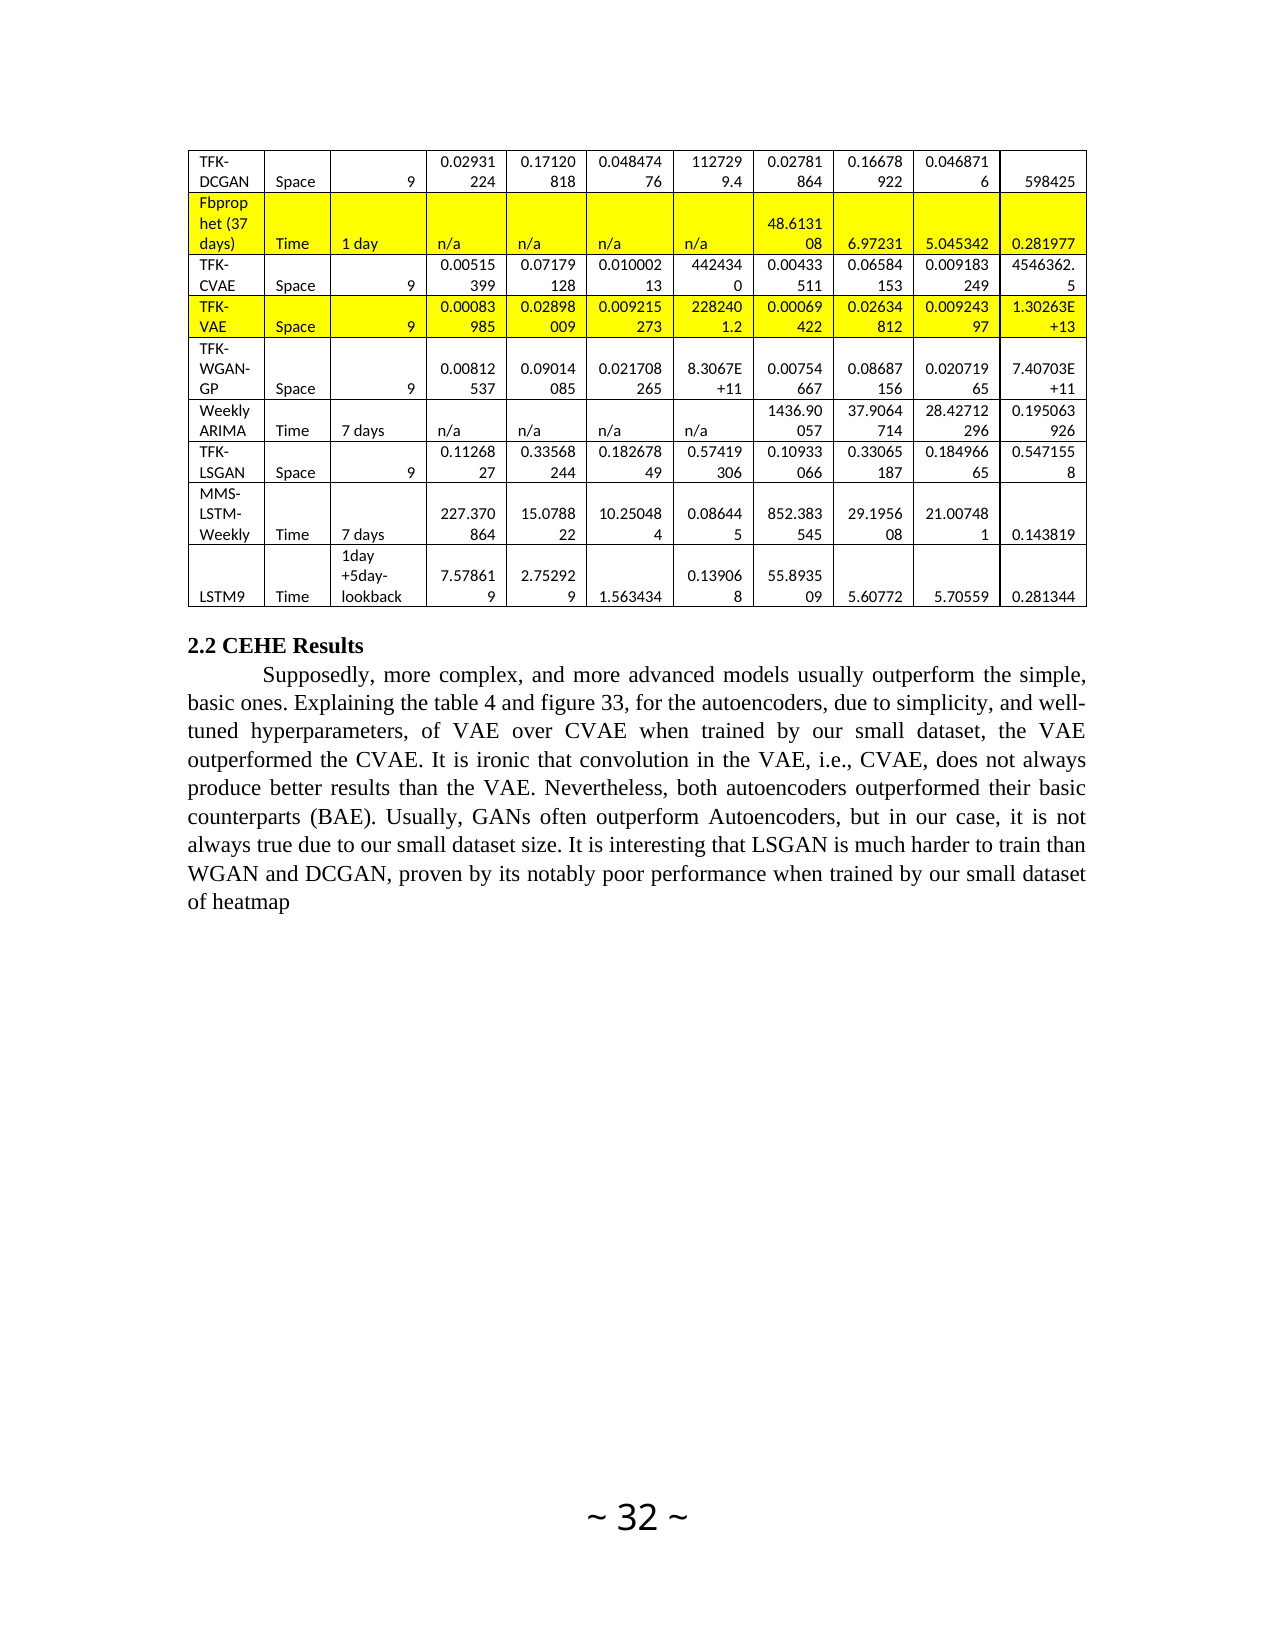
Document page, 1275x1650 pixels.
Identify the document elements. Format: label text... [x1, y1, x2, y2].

table_cell TFK-DCGAN [189, 151, 264, 192]
table_cell 0.00812537 [427, 338, 506, 399]
table_cell 0.02071965 [914, 338, 999, 399]
table_cell Fbprophet (37 days) [189, 193, 264, 254]
table_cell 0.0468716 [914, 151, 999, 192]
table_cell n/a [427, 193, 506, 254]
table_cell Space [265, 151, 330, 192]
table_cell 0.08687156 [834, 338, 913, 399]
table_cell n/a [587, 193, 673, 254]
table_cell 0.086445 [674, 483, 753, 544]
table_cell 0.18496665 [914, 442, 999, 482]
table_cell 1 day [331, 193, 426, 254]
table_cell 0.281344 [1001, 545, 1086, 606]
table_cell 55.893509 [754, 545, 833, 606]
table_cell 0.16678922 [834, 151, 913, 192]
table_cell 6.97231 [834, 193, 913, 254]
table_cell 37.9064714 [834, 400, 913, 441]
table_cell 2282401.2 [674, 296, 753, 337]
table_cell 0.02931224 [427, 151, 506, 192]
table_cell 0.18267849 [587, 442, 673, 482]
table_cell 7.578619 [427, 545, 506, 606]
table_cell 0.01000213 [587, 255, 673, 295]
table_cell 5.70559 [914, 545, 999, 606]
table_cell 1127299.4 [674, 151, 753, 192]
table_cell 2.752929 [507, 545, 586, 606]
table_cell 0.07179128 [507, 255, 586, 295]
table_cell 0.139068 [674, 545, 753, 606]
table_cell 1day +5day-lookback [331, 545, 426, 606]
table_cell 7.40703E+11 [1001, 338, 1086, 399]
table_cell 1.563434 [587, 545, 673, 606]
table_cell 0.06584153 [834, 255, 913, 295]
table_cell n/a [674, 400, 753, 441]
table_cell LSTM9 [189, 545, 264, 606]
table_cell Space [265, 442, 330, 482]
table_cell 0.00433511 [754, 255, 833, 295]
table_cell 0.04847476 [587, 151, 673, 192]
table_cell 0.009183249 [914, 255, 999, 295]
table_cell n/a [427, 400, 506, 441]
table_cell 5.045342 [914, 193, 999, 254]
table_cell 28.42712296 [914, 400, 999, 441]
table_cell 10.250484 [587, 483, 673, 544]
table_cell 0.02781864 [754, 151, 833, 192]
table_cell Space [265, 255, 330, 295]
table_cell 0.00083985 [427, 296, 506, 337]
table_cell 4424340 [674, 255, 753, 295]
table_cell 8.3067E+11 [674, 338, 753, 399]
table_cell 0.02898009 [507, 296, 586, 337]
table_cell 0.195063926 [1001, 400, 1086, 441]
table_cell 9 [331, 338, 426, 399]
table_cell 1.30263E+13 [1001, 296, 1086, 337]
table_cell 0.17120818 [507, 151, 586, 192]
table_cell 0.33568244 [507, 442, 586, 482]
table_cell n/a [674, 193, 753, 254]
table_cell 0.33065187 [834, 442, 913, 482]
table_cell 1436.90057 [754, 400, 833, 441]
table_cell 7 days [331, 483, 426, 544]
table_cell TFK-LSGAN [189, 442, 264, 482]
table_cell 15.078822 [507, 483, 586, 544]
table_cell 9 [331, 442, 426, 482]
table_cell 0.09014085 [507, 338, 586, 399]
table_cell 0.143819 [1001, 483, 1086, 544]
table_cell 0.00924397 [914, 296, 999, 337]
table_cell 9 [331, 151, 426, 192]
table_cell 0.5471558 [1001, 442, 1086, 482]
table_cell 48.613108 [754, 193, 833, 254]
table_cell 7 days [331, 400, 426, 441]
table_cell Time [265, 545, 330, 606]
table_cell 0.281977 [1001, 193, 1086, 254]
table_cell 852.383545 [754, 483, 833, 544]
table_cell n/a [507, 193, 586, 254]
table_cell 0.009215273 [587, 296, 673, 337]
table_cell 4546362.5 [1001, 255, 1086, 295]
table_cell 0.00069422 [754, 296, 833, 337]
table_cell 21.007481 [914, 483, 999, 544]
table_cell 598425 [1001, 151, 1086, 192]
table_cell Space [265, 296, 330, 337]
table_cell Time [265, 193, 330, 254]
table_cell 0.00515399 [427, 255, 506, 295]
table_cell TFK-CVAE [189, 255, 264, 295]
table_cell 0.1126827 [427, 442, 506, 482]
table_cell Time [265, 483, 330, 544]
table_cell 9 [331, 296, 426, 337]
table_cell 0.57419306 [674, 442, 753, 482]
table_cell 9 [331, 255, 426, 295]
table_cell 5.60772 [834, 545, 913, 606]
table_cell 227.370864 [427, 483, 506, 544]
table_cell Space [265, 338, 330, 399]
table_cell 0.00754667 [754, 338, 833, 399]
table_cell 0.02634812 [834, 296, 913, 337]
text Supposedly, more complex, and more advanced models usually outperform the simple, basic ones. Explaining the table 4 and figure 33, for the autoencoders, due to simplicity, and well-tuned hyperparameters, of VAE over CVAE when trained by our small dataset, the VAE outperformed the CVAE. It is ironic that convolution in the VAE, i.e., CVAE, does not always produce better results than the VAE. Nevertheless, both autoencoders outperformed their basic counterparts (BAE). Usually, GANs often outperform Autoencoders, but in our case, it is not always true due to our small dataset size. It is interesting that LSGAN is much harder to train than WGAN and DCGAN, proven by its notably poor performance when trained by our small dataset of heatmap [187, 661, 1087, 914]
table_cell 29.195608 [834, 483, 913, 544]
table_cell Time [265, 400, 330, 441]
table_cell n/a [587, 400, 673, 441]
text 2.2 CEHE Results [187, 632, 1087, 659]
table_cell 0.10933066 [754, 442, 833, 482]
table_cell TFK-WGAN-GP [189, 338, 264, 399]
table_cell n/a [507, 400, 586, 441]
table_cell Weekly ARIMA [189, 400, 264, 441]
table_cell MMS-LSTM-Weekly [189, 483, 264, 544]
table_cell 0.021708265 [587, 338, 673, 399]
table_cell TFK-VAE [189, 296, 264, 337]
